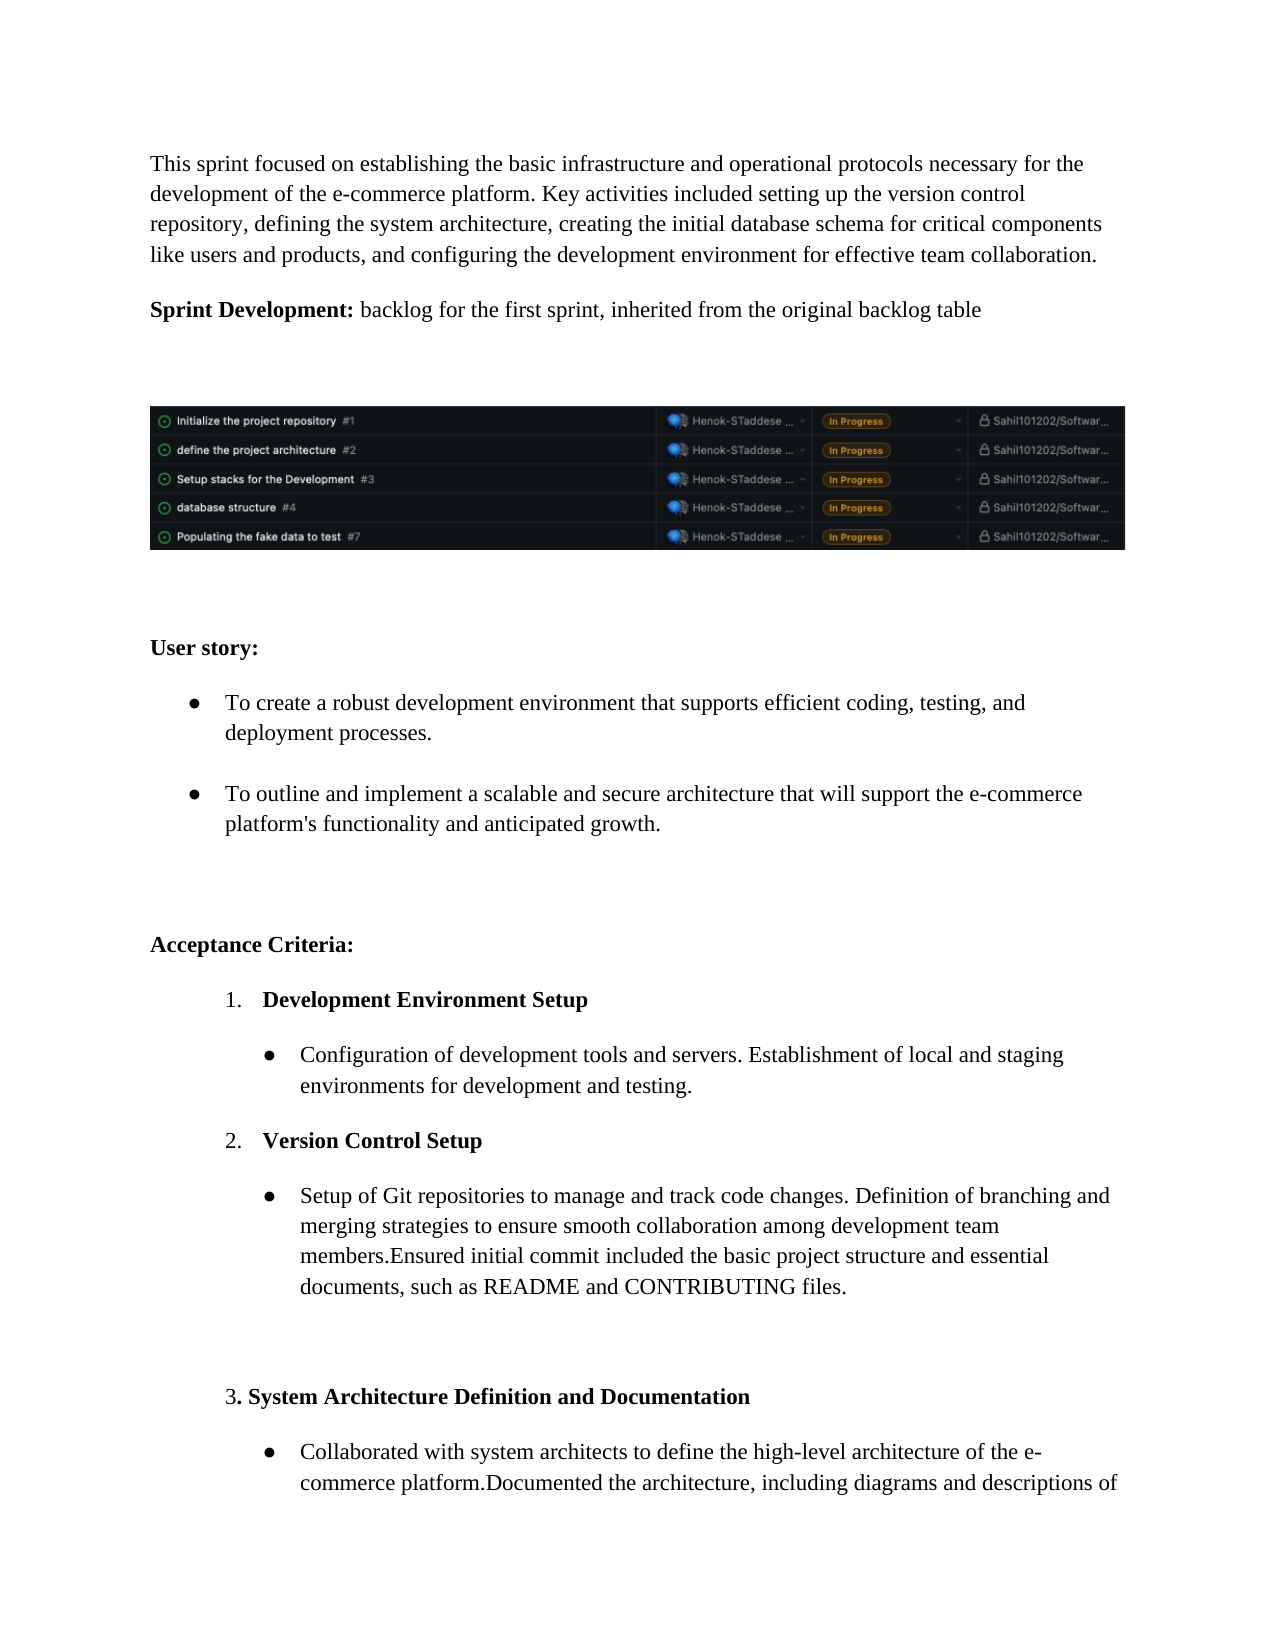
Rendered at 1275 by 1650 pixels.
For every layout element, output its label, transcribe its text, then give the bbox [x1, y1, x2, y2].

text 1. Development Environment Setup [225, 986, 1125, 1012]
list To outline and implement a scalable and secure architecture that will support the e-commerce platform's functionality and anticipated growth. [187, 780, 1125, 867]
text ​​This sprint focused on establishing the basic infrastructure and operational protocols necessary for the development of the e-commerce platform. Key activities included setting up the version control repository, defining the system architecture, creating the initial database schema for critical components like users and products, and configuring the development environment for effective team collaboration. [150, 150, 1125, 267]
list Configuration of development tools and servers. Establishment of local and staging environments for development and testing. [262, 1041, 1125, 1098]
list Setup of Git repositories to manage and track code changes. Definition of branching and merging strategies to ensure smooth collaboration among development team members.Ensured initial commit included the basic project structure and essential documents, such as README and CONTRIBUTING files. [262, 1182, 1125, 1299]
text 2. Version Control Setup [225, 1127, 1125, 1153]
picture [150, 406, 1125, 550]
text 3. System Architecture Definition and Documentation [150, 1383, 1125, 1409]
text Acceptance Criteria: [150, 931, 1125, 957]
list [262, 1438, 1125, 1495]
text User story: [150, 634, 1125, 660]
text Sprint Development: backlog for the first sprint, inherited from the original backlog table [150, 296, 1125, 322]
list To create a robust development environment that supports efficient coding, testing, and deployment processes. [187, 689, 1125, 776]
